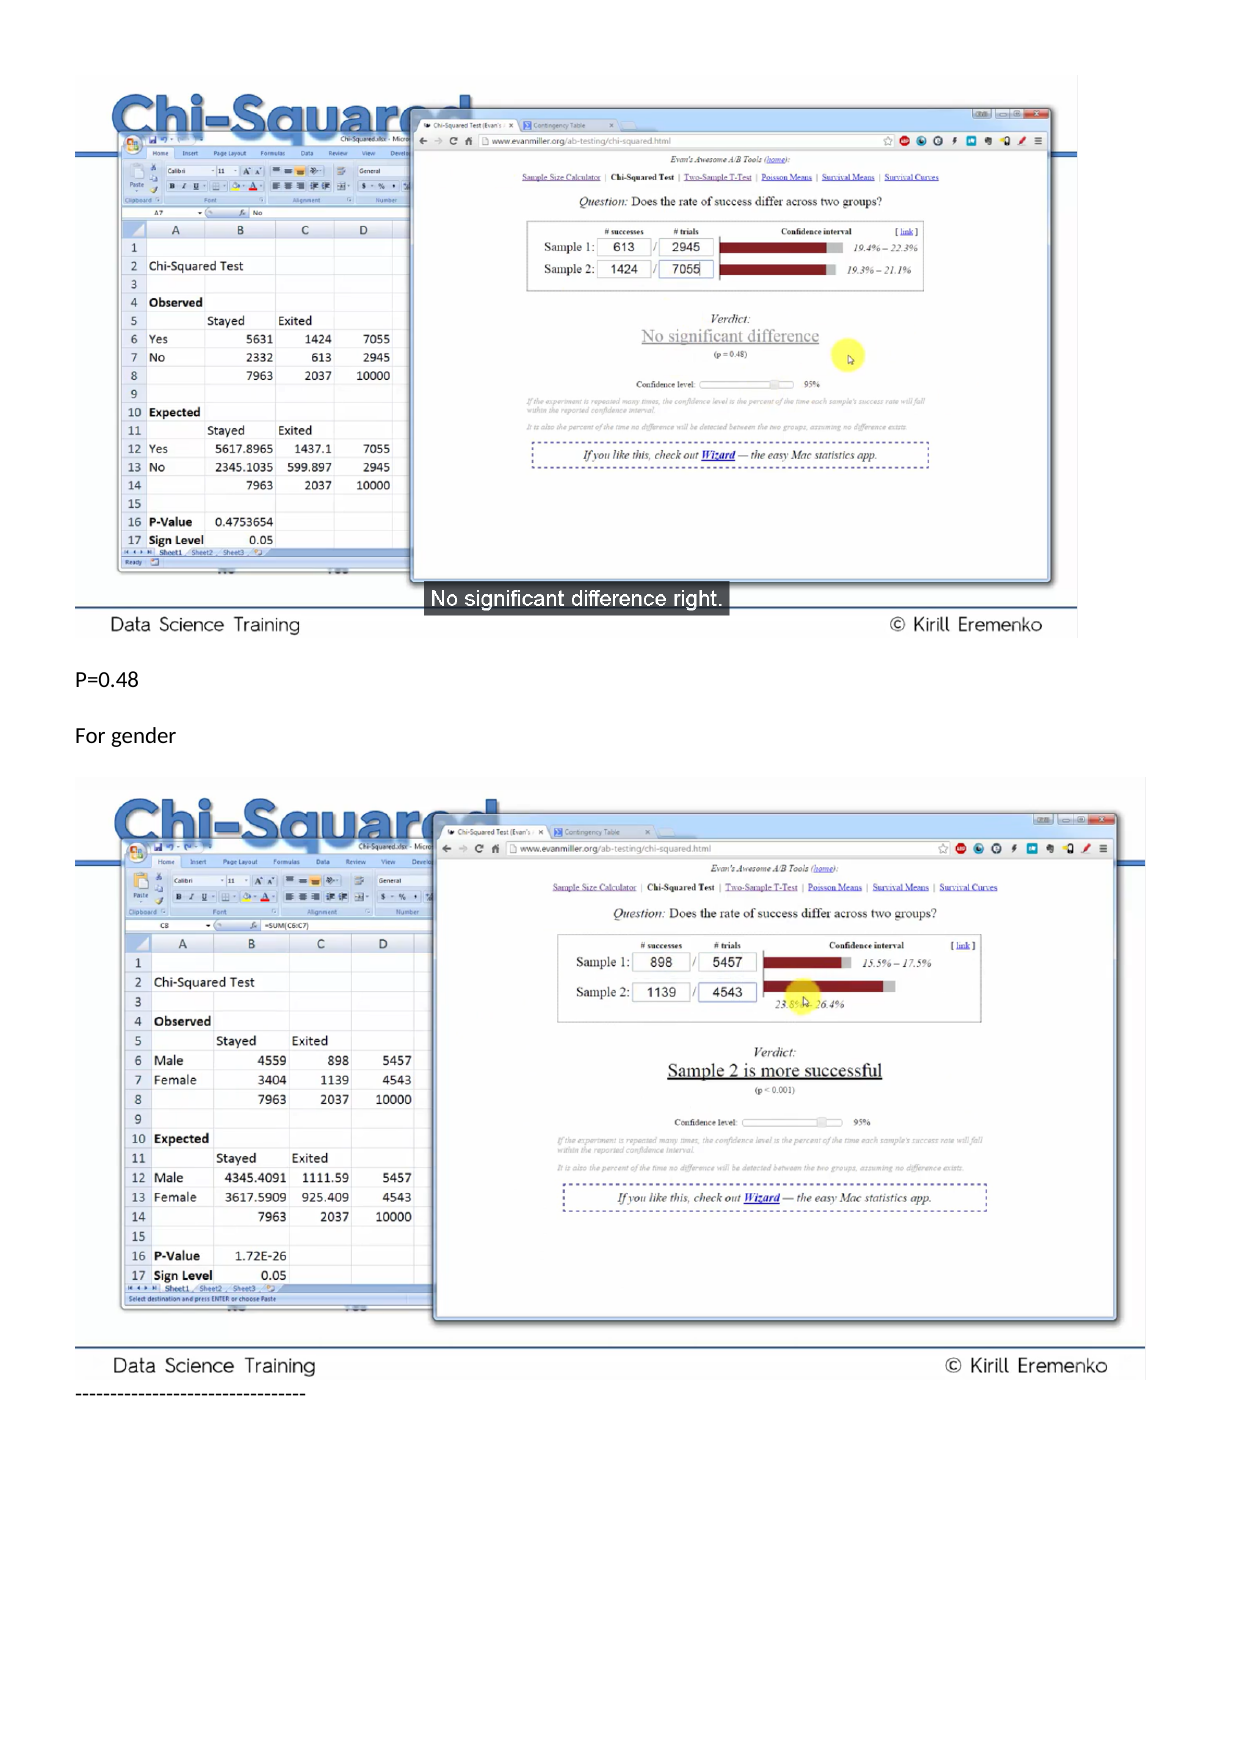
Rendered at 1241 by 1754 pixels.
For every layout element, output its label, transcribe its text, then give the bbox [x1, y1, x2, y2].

text P=0.48 [75, 665, 1165, 693]
picture [75, 777, 1146, 1380]
text --------------------------------- [75, 1379, 1165, 1407]
text For gender [75, 721, 1165, 749]
picture [75, 75, 1078, 638]
